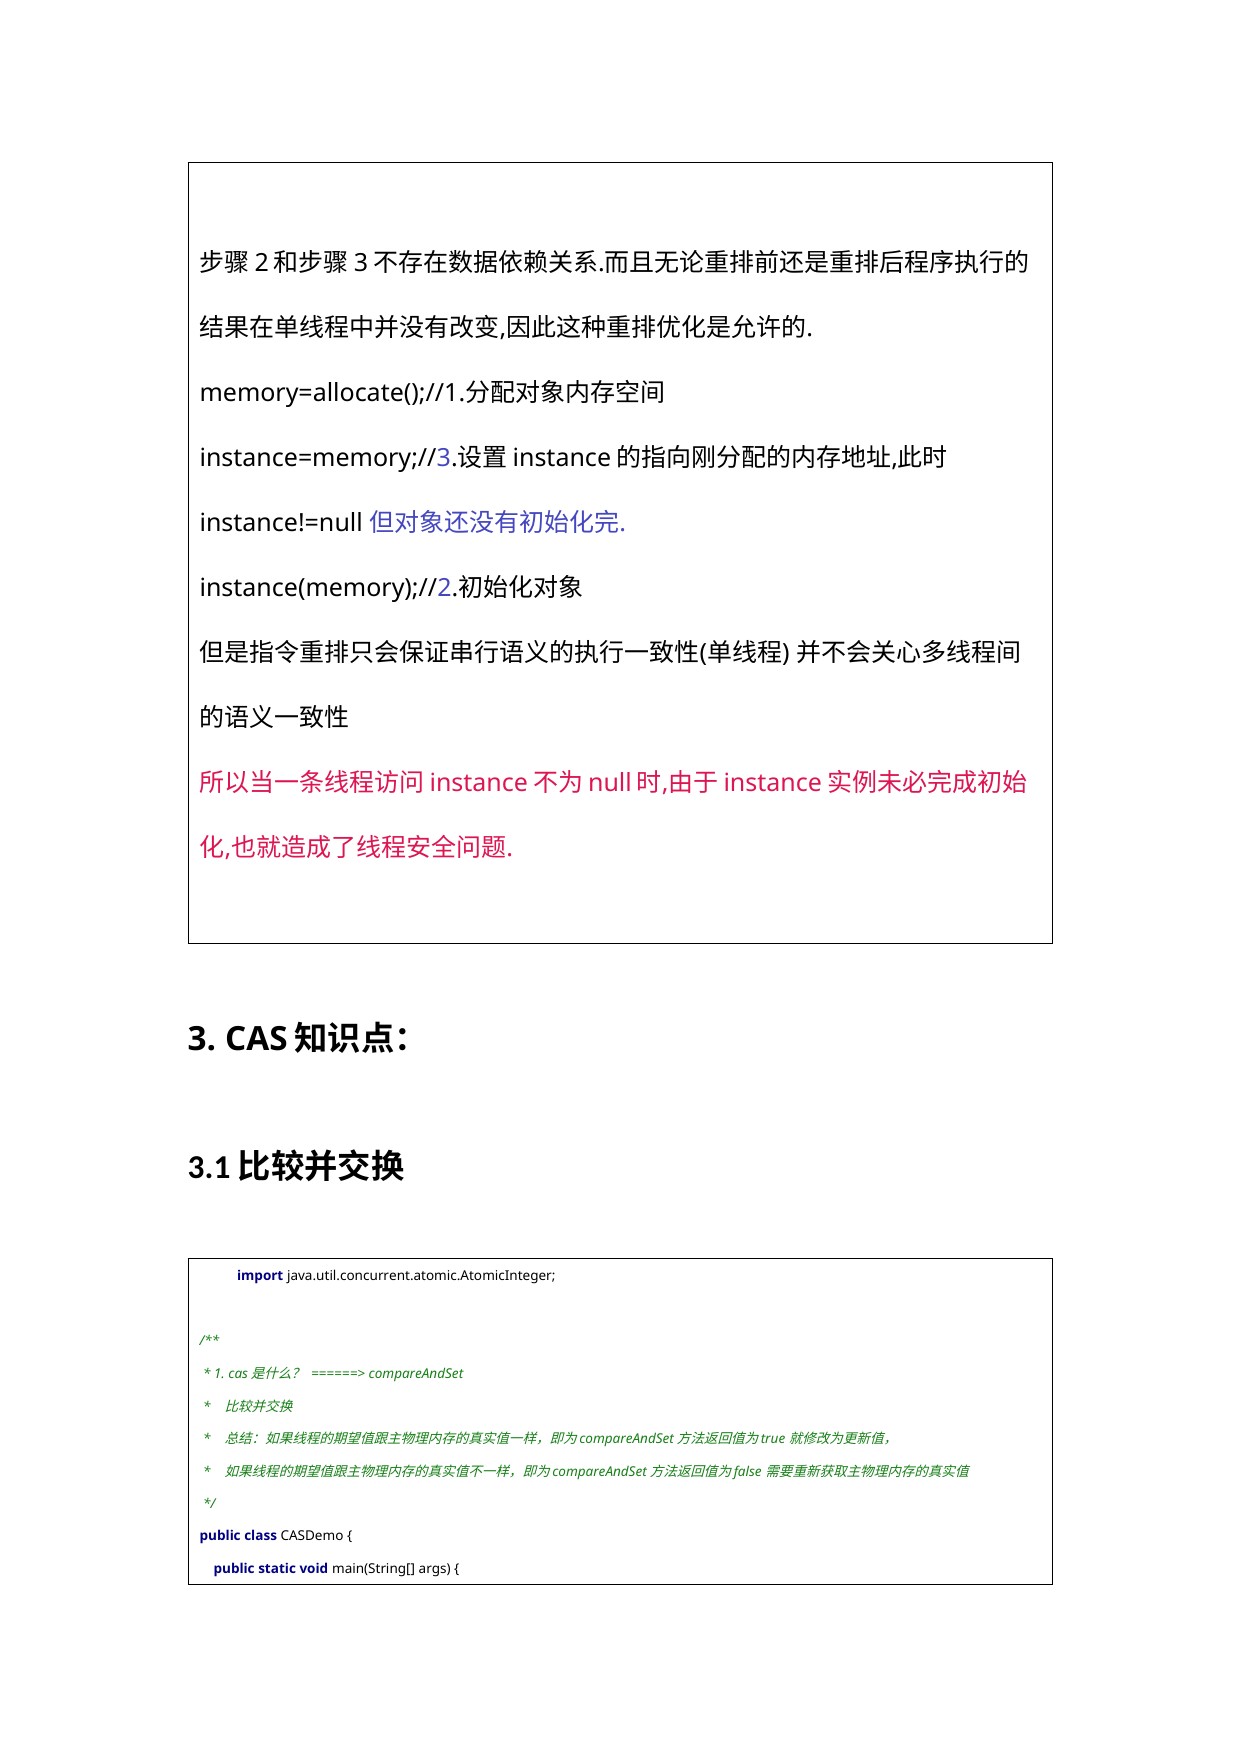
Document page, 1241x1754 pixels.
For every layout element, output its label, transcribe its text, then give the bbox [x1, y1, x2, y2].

subtitle 3.1 比较并交换 [187, 1131, 1053, 1196]
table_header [189, 163, 1052, 943]
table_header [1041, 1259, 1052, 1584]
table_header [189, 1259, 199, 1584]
subtitle CAS知识点： [187, 1004, 1053, 1069]
